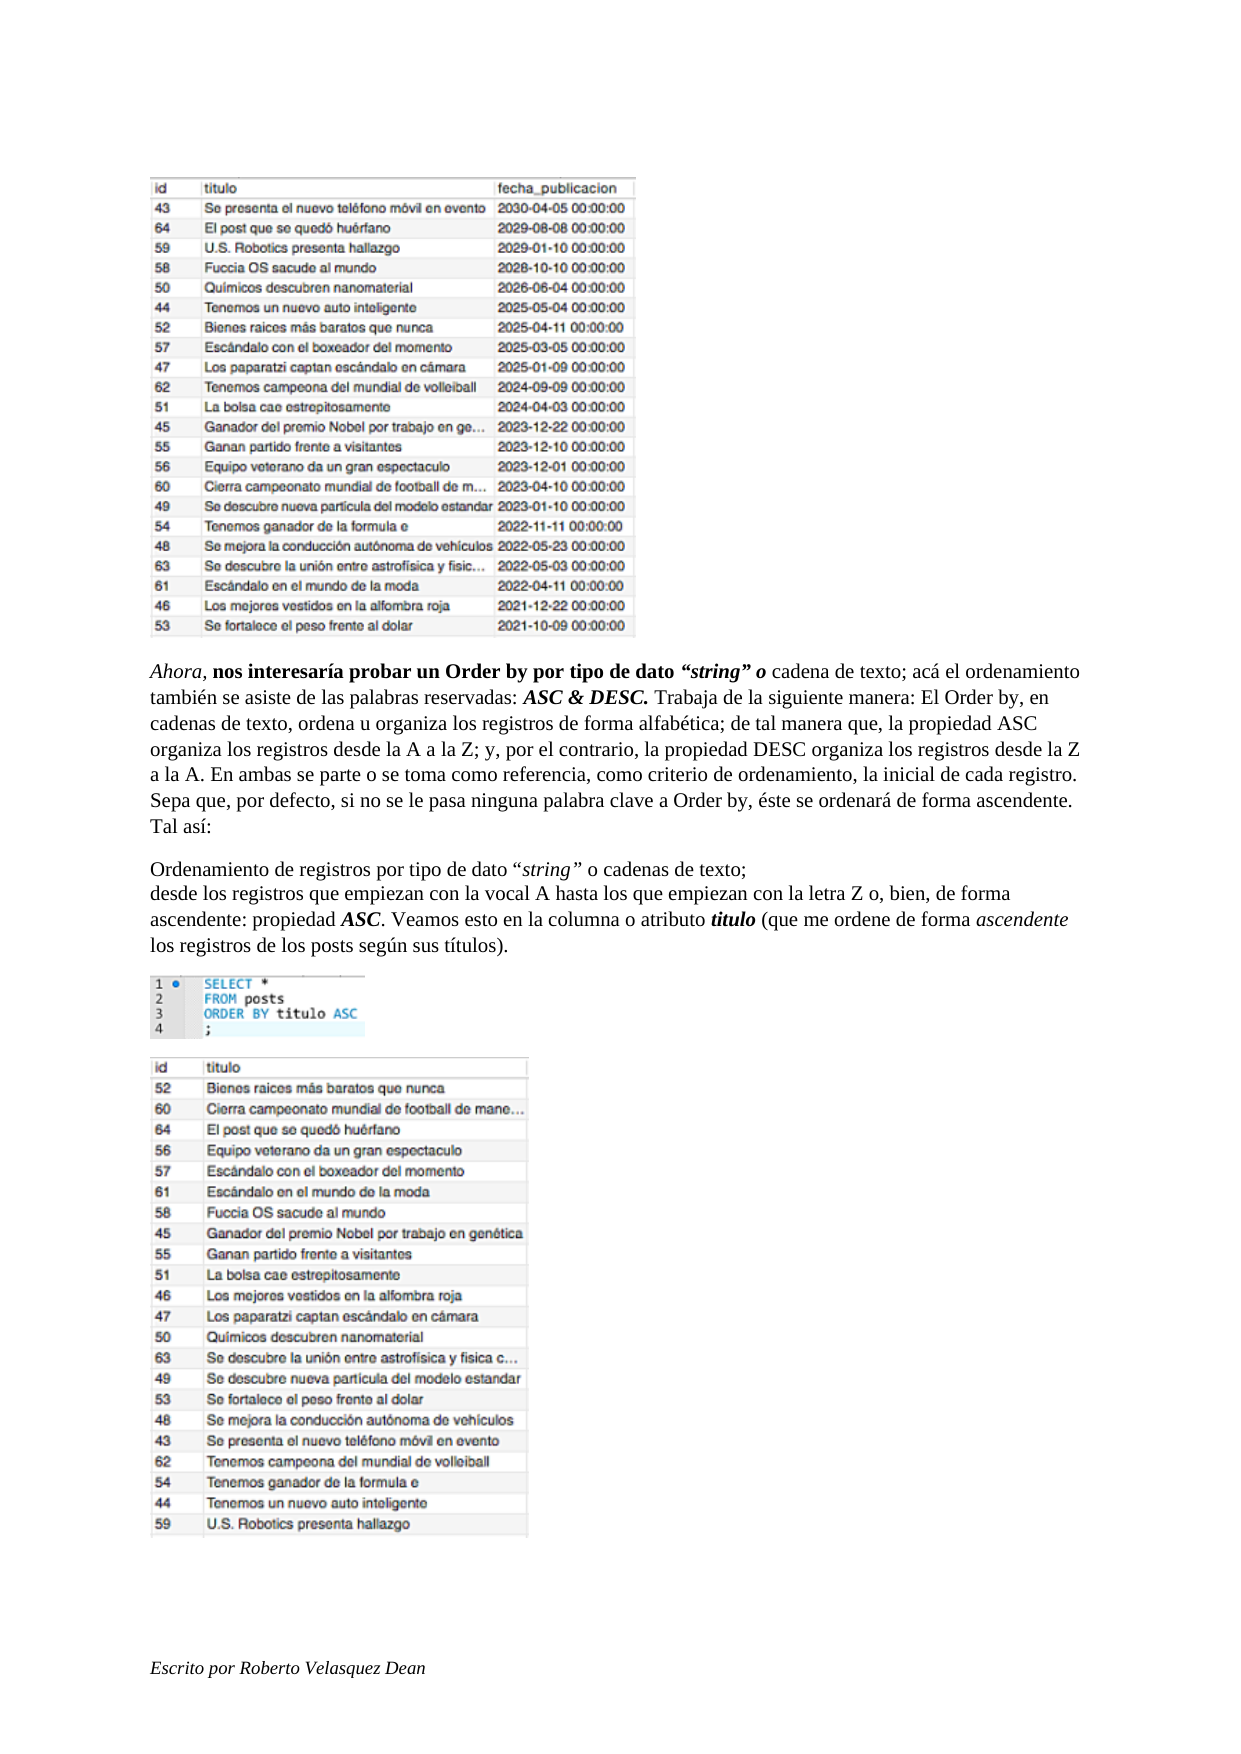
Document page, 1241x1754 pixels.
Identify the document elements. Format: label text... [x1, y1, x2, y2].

text Ahora, nos interesaría probar un Order by por tipo de dato “string” o cadena de texto; acá el ordenamiento también se asiste de las palabras reservadas: ASC & DESC. Trabaja de la siguiente manera: El Order by, en cadenas de texto, ordena u organiza los registros de forma alfabética; de tal manera que, la propiedad ASC organiza los registros desde la A a la Z; y, por el contrario, la propiedad DESC organiza los registros desde la Z a la A. En ambas se parte o se toma como referencia, como criterio de ordenamiento, la inicial de cada registro. Sepa que, por defecto, si no se le pasa ninguna palabra clave a Order by, éste se ordenará de forma ascendente. Tal así: [150, 659, 1090, 838]
picture [150, 1057, 529, 1538]
picture [150, 177, 636, 638]
subtitle Ordenamiento de registros por tipo de dato “string” o cadenas de texto; [150, 857, 1090, 881]
text desde los registros que empiezan con la vocal A hasta los que empiezan con la letra Z o, bien, de forma ascendente: propiedad ASC. Veamos esto en la columna o atributo titulo (que me ordene de forma ascendente los registros de los posts según sus títulos). [150, 881, 1090, 957]
picture [150, 975, 365, 1039]
